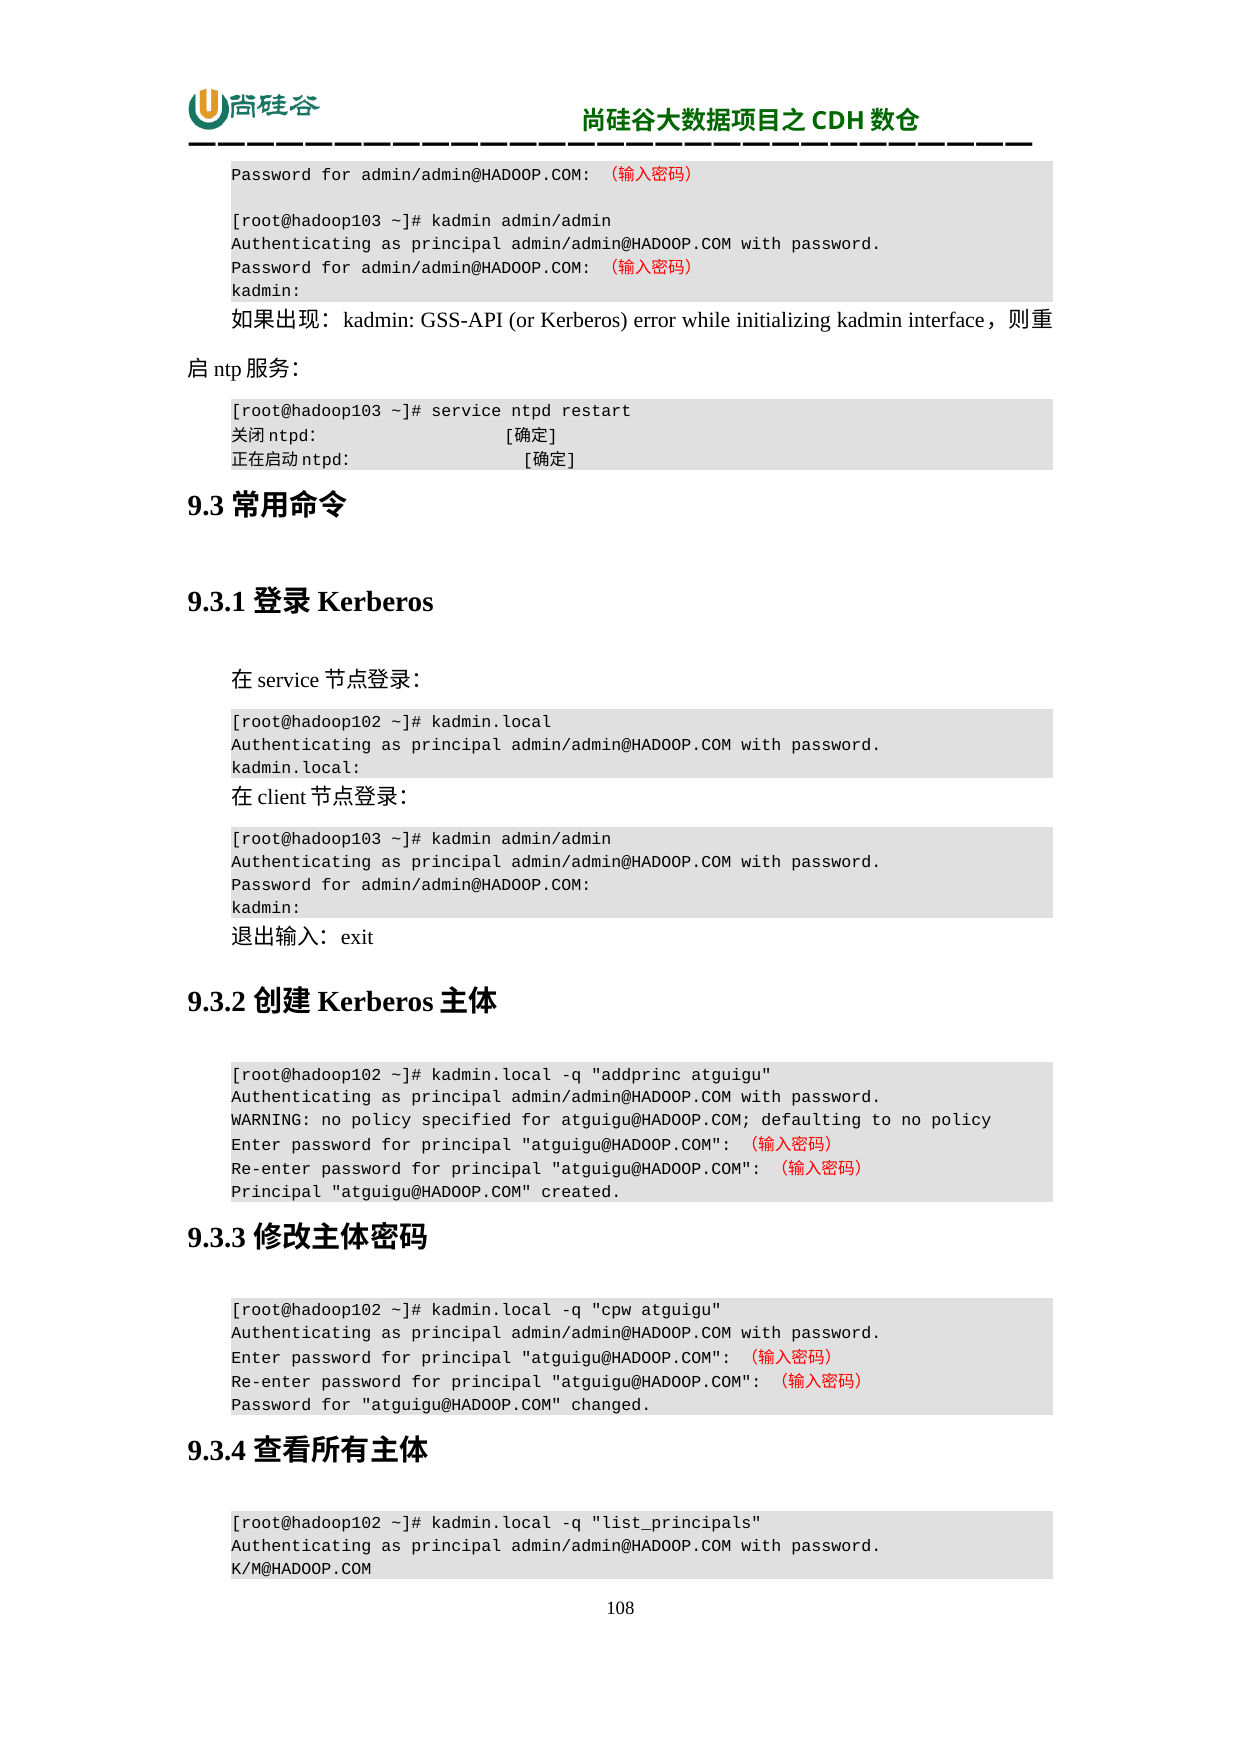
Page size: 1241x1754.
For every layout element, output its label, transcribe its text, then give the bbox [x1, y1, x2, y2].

text Authenticating as principal admin/admin@HADOOP.COM with password. [231, 732, 1053, 755]
text Authenticating as principal admin/admin@HADOOP.COM with password. [231, 1534, 1053, 1557]
text 9.3.3 修改主体密码 [187, 1202, 1053, 1267]
text Re-enter password for principal "atguigu@HADOOP.COM": （输入密码） [231, 1368, 1053, 1392]
text 9.3.1 登录Kerberos [187, 566, 1053, 631]
text 关闭 ntpd： [确定] [231, 422, 1053, 446]
picture [187, 88, 320, 130]
text Re-enter password for principal "atguigu@HADOOP.COM": （输入密码） [231, 1155, 1053, 1179]
text Authenticating as principal admin/admin@HADOOP.COM with password. [231, 849, 1053, 872]
text kadmin.local: [231, 755, 1053, 778]
text Password for admin/admin@HADOOP.COM: （输入密码） [231, 254, 1053, 279]
text WARNING: no policy specified for atguigu@HADOOP.COM; defaulting to no policy [231, 1108, 1053, 1131]
text Authenticating as principal admin/admin@HADOOP.COM with password. [231, 231, 1053, 254]
text [root@hadoop102 ~]# kadmin.local -q "list_principals" [231, 1511, 1053, 1534]
text kadmin: [231, 895, 1053, 918]
text Enter password for principal "atguigu@HADOOP.COM": （输入密码） [231, 1131, 1053, 1155]
text [root@hadoop102 ~]# kadmin.local -q "cpw atguigu" [231, 1298, 1053, 1321]
text 在service节点登录： [187, 661, 1053, 694]
text 9.3.4 查看所有主体 [187, 1415, 1053, 1480]
text 9.3 常用命令 [187, 470, 1053, 535]
text [root@hadoop102 ~]# kadmin.local -q "addprinc atguigu" [231, 1062, 1053, 1085]
text 正在启动 ntpd： [确定] [231, 446, 1053, 470]
text K/M@HADOOP.COM [231, 1557, 1053, 1579]
text [root@hadoop103 ~]# kadmin admin/admin [231, 827, 1053, 849]
text kadmin: [231, 279, 1053, 302]
text [root@hadoop103 ~]# service ntpd restart [231, 399, 1053, 422]
text Password for "atguigu@HADOOP.COM" changed. [231, 1392, 1053, 1415]
text Principal "atguigu@HADOOP.COM" created. [231, 1179, 1053, 1202]
text 9.3.2 创建Kerberos主体 [187, 967, 1053, 1032]
text Authenticating as principal admin/admin@HADOOP.COM with password. [231, 1321, 1053, 1344]
text Password for admin/admin@HADOOP.COM: [231, 872, 1053, 895]
text 如果出现：kadmin: GSS-API (or Kerberos) error while initializing kadmin interface，则重启ntp服务： [187, 302, 1053, 383]
text Password for admin/admin@HADOOP.COM: （输入密码） [231, 161, 1053, 186]
text Authenticating as principal admin/admin@HADOOP.COM with password. [231, 1085, 1053, 1108]
text 在client节点登录： [187, 778, 1053, 811]
text [root@hadoop103 ~]# kadmin admin/admin [231, 208, 1053, 231]
text [root@hadoop102 ~]# kadmin.local [231, 709, 1053, 732]
text Enter password for principal "atguigu@HADOOP.COM": （输入密码） [231, 1344, 1053, 1368]
text 退出输入：exit [187, 918, 1053, 951]
